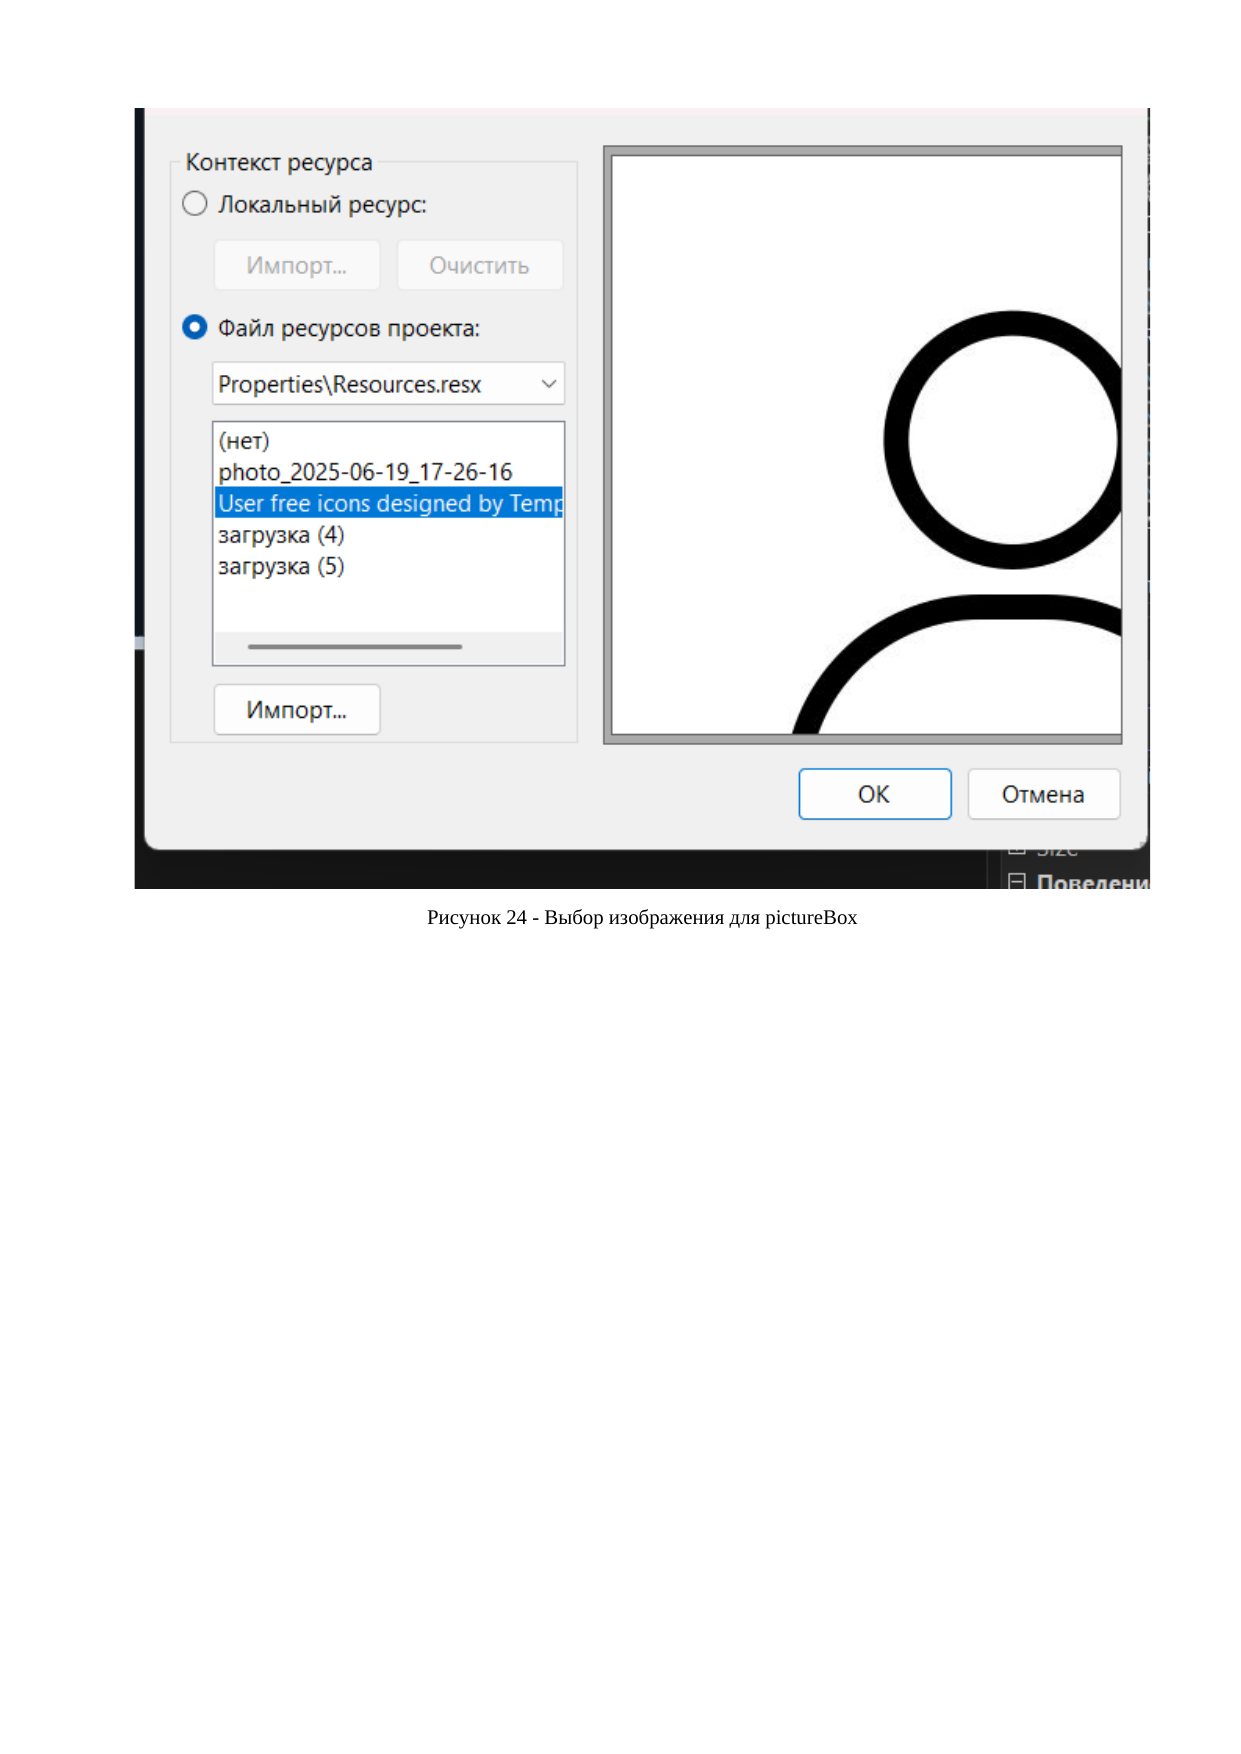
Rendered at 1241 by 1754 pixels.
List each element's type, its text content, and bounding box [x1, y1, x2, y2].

picture [134, 108, 1151, 889]
text Рисунок 24 - Выбор изображения для pictureBox [103, 905, 1181, 929]
